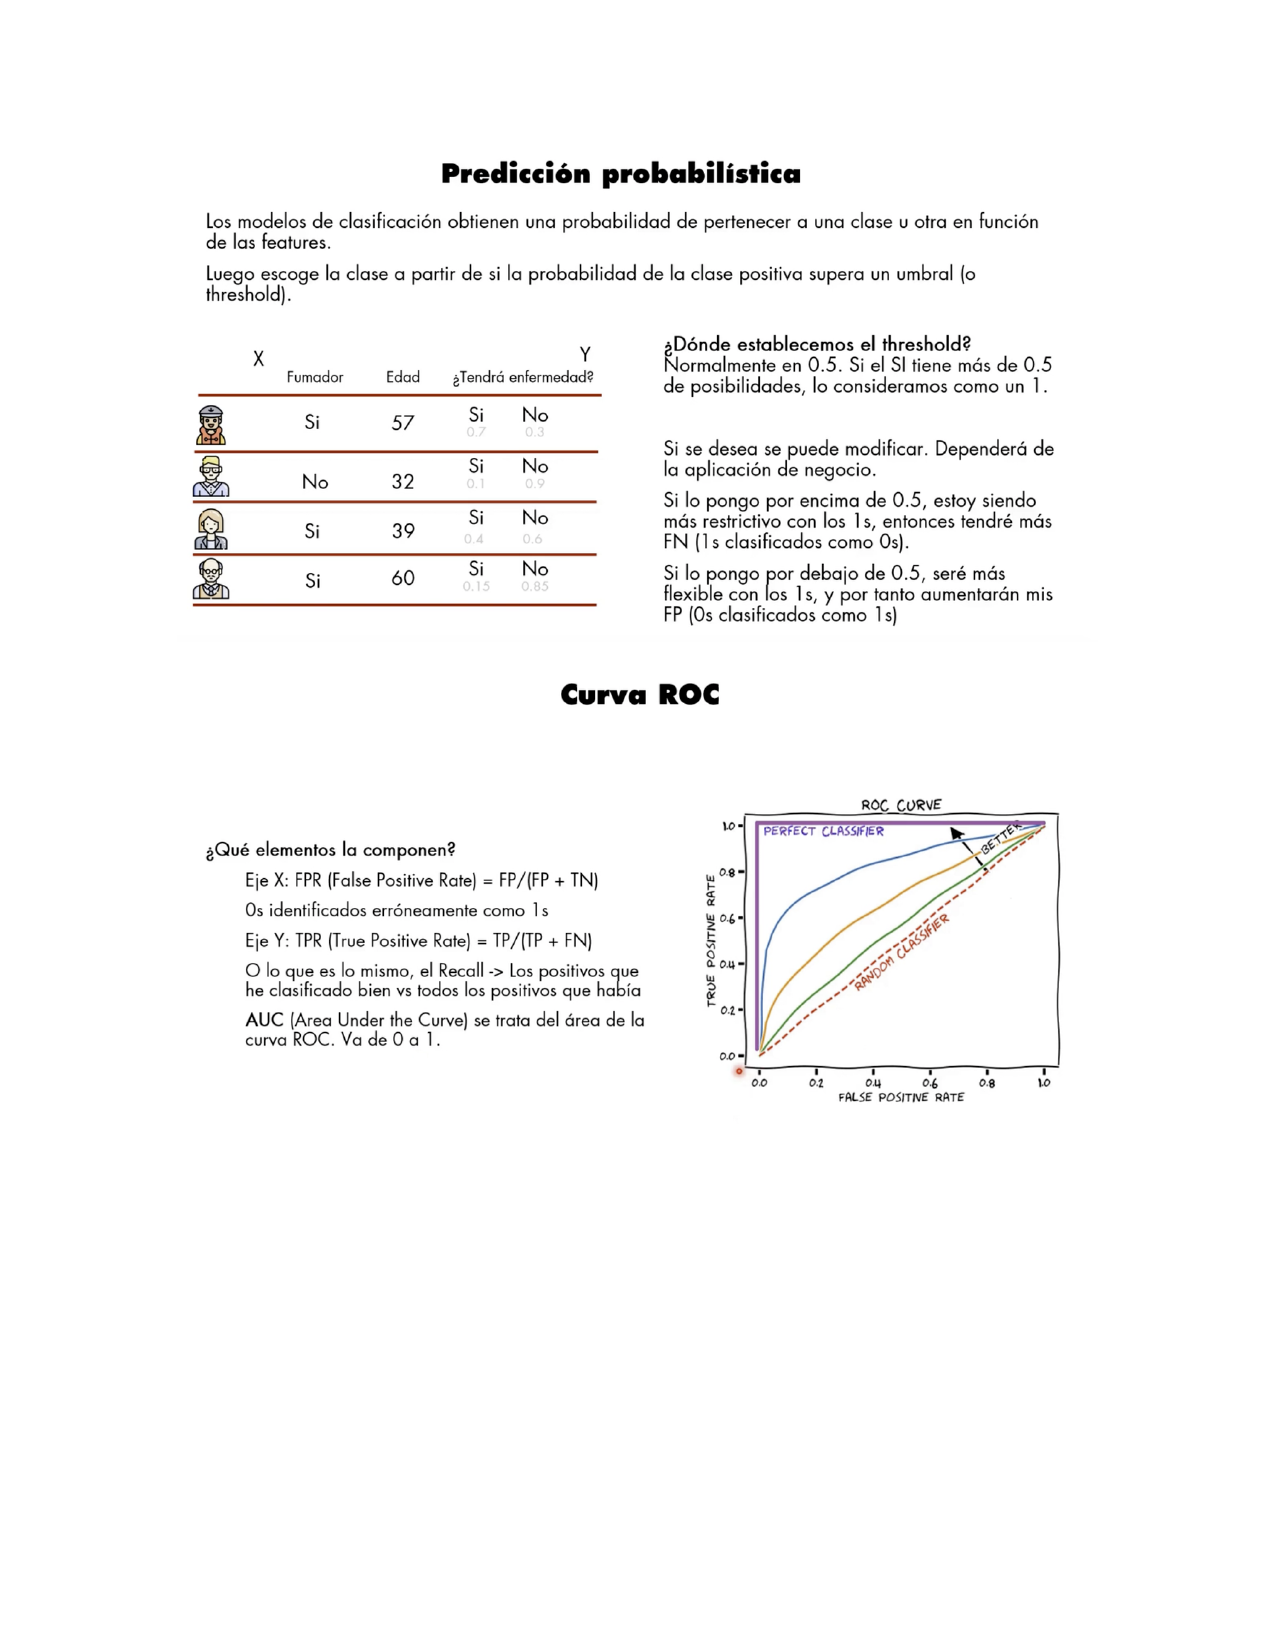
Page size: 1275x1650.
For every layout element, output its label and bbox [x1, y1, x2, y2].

picture [177, 672, 1098, 1124]
picture [177, 147, 1098, 642]
